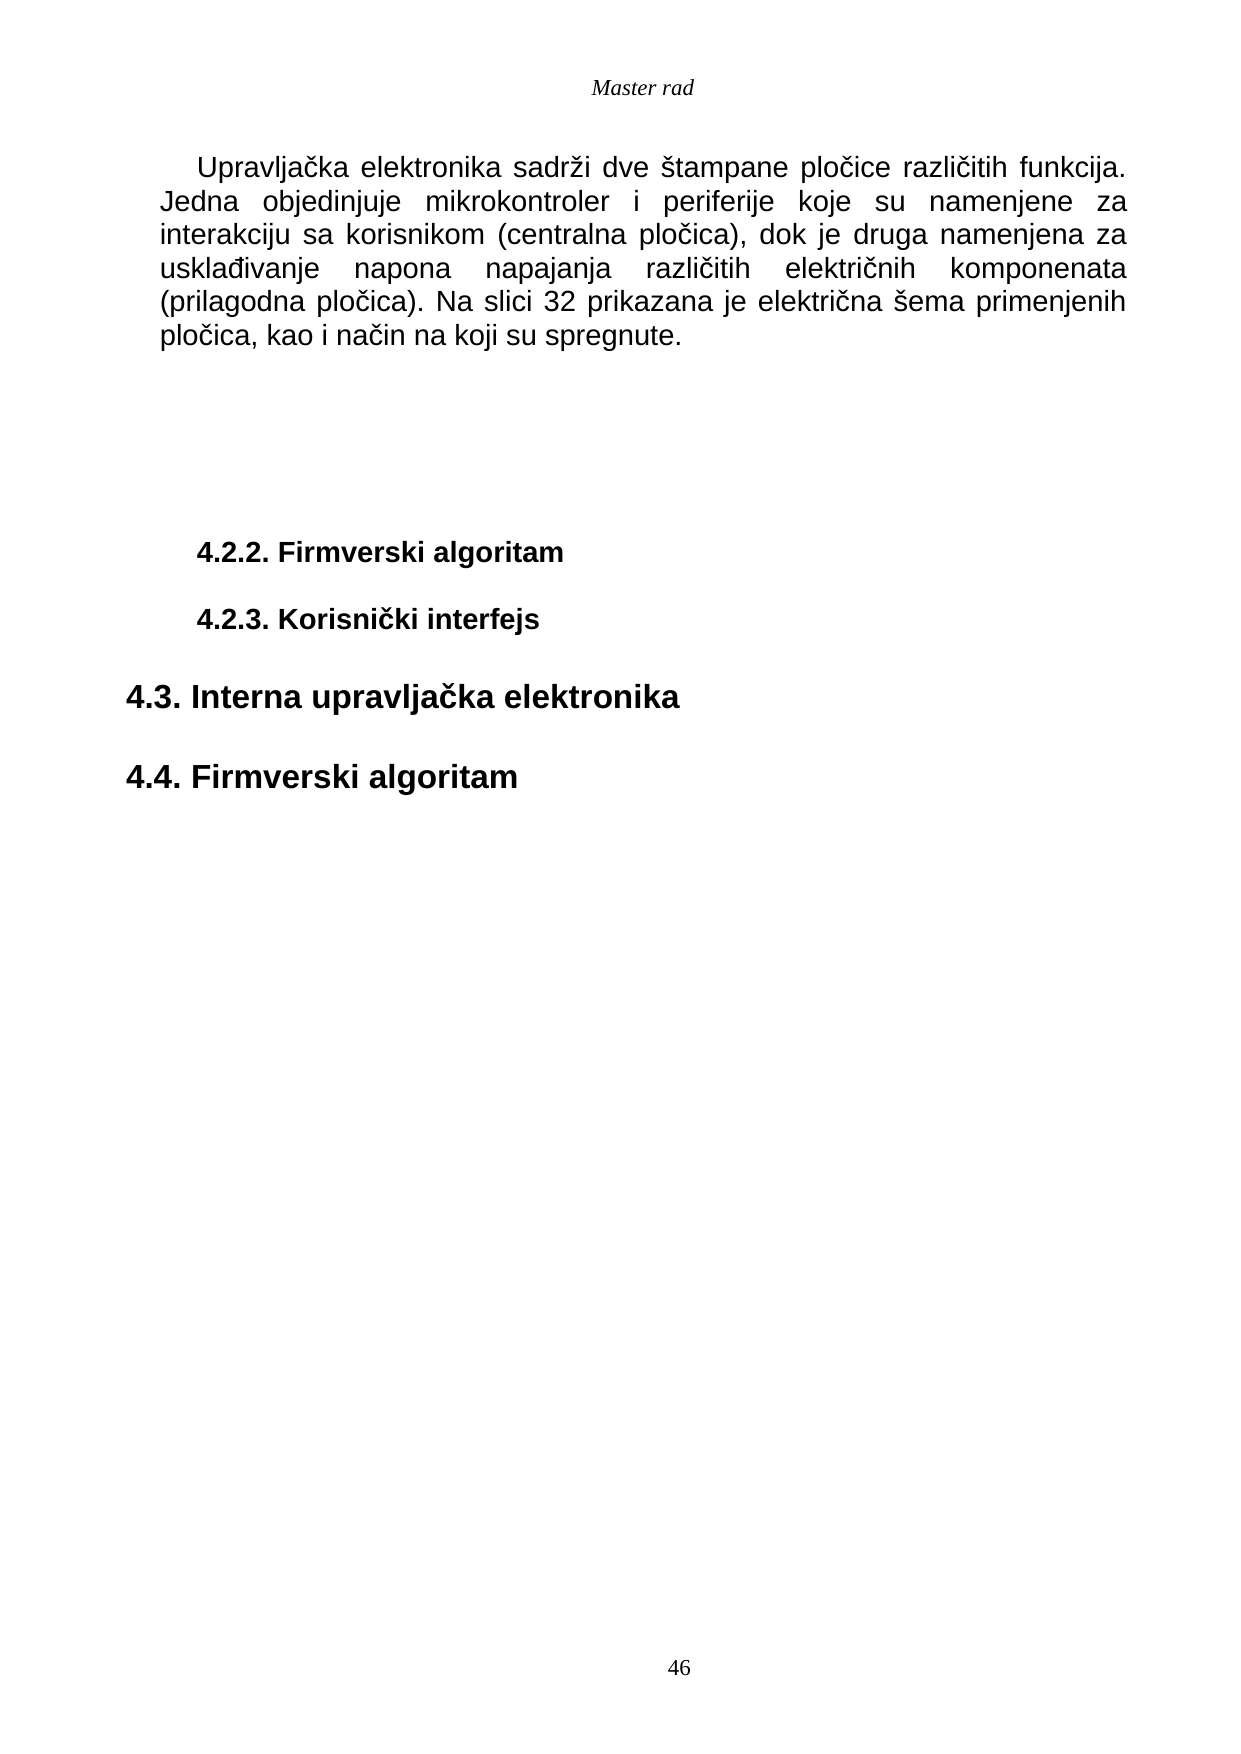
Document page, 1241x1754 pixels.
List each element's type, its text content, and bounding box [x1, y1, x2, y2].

text Upravljačka elektronika sadrži dve štampane pločice različitih funkcija. Jedna objedinjuje mikrokontroler i periferije koje su namenjene za interakciju sa korisnikom (centralna pločica), dok je druga namenjena za usklađivanje napona napajanja različitih električnih komponenata (prilagodna pločica). Na slici 32 prikazana je električna šema primenjenih pločica, kao i način na koji su spregnute. [159, 150, 1128, 351]
list Korisnički interfejs [159, 602, 1128, 636]
subtitle Firmverski algoritam [89, 758, 1128, 796]
subtitle Interna upravljačka elektronika [89, 677, 1128, 716]
list Firmverski algoritam [159, 535, 1128, 569]
